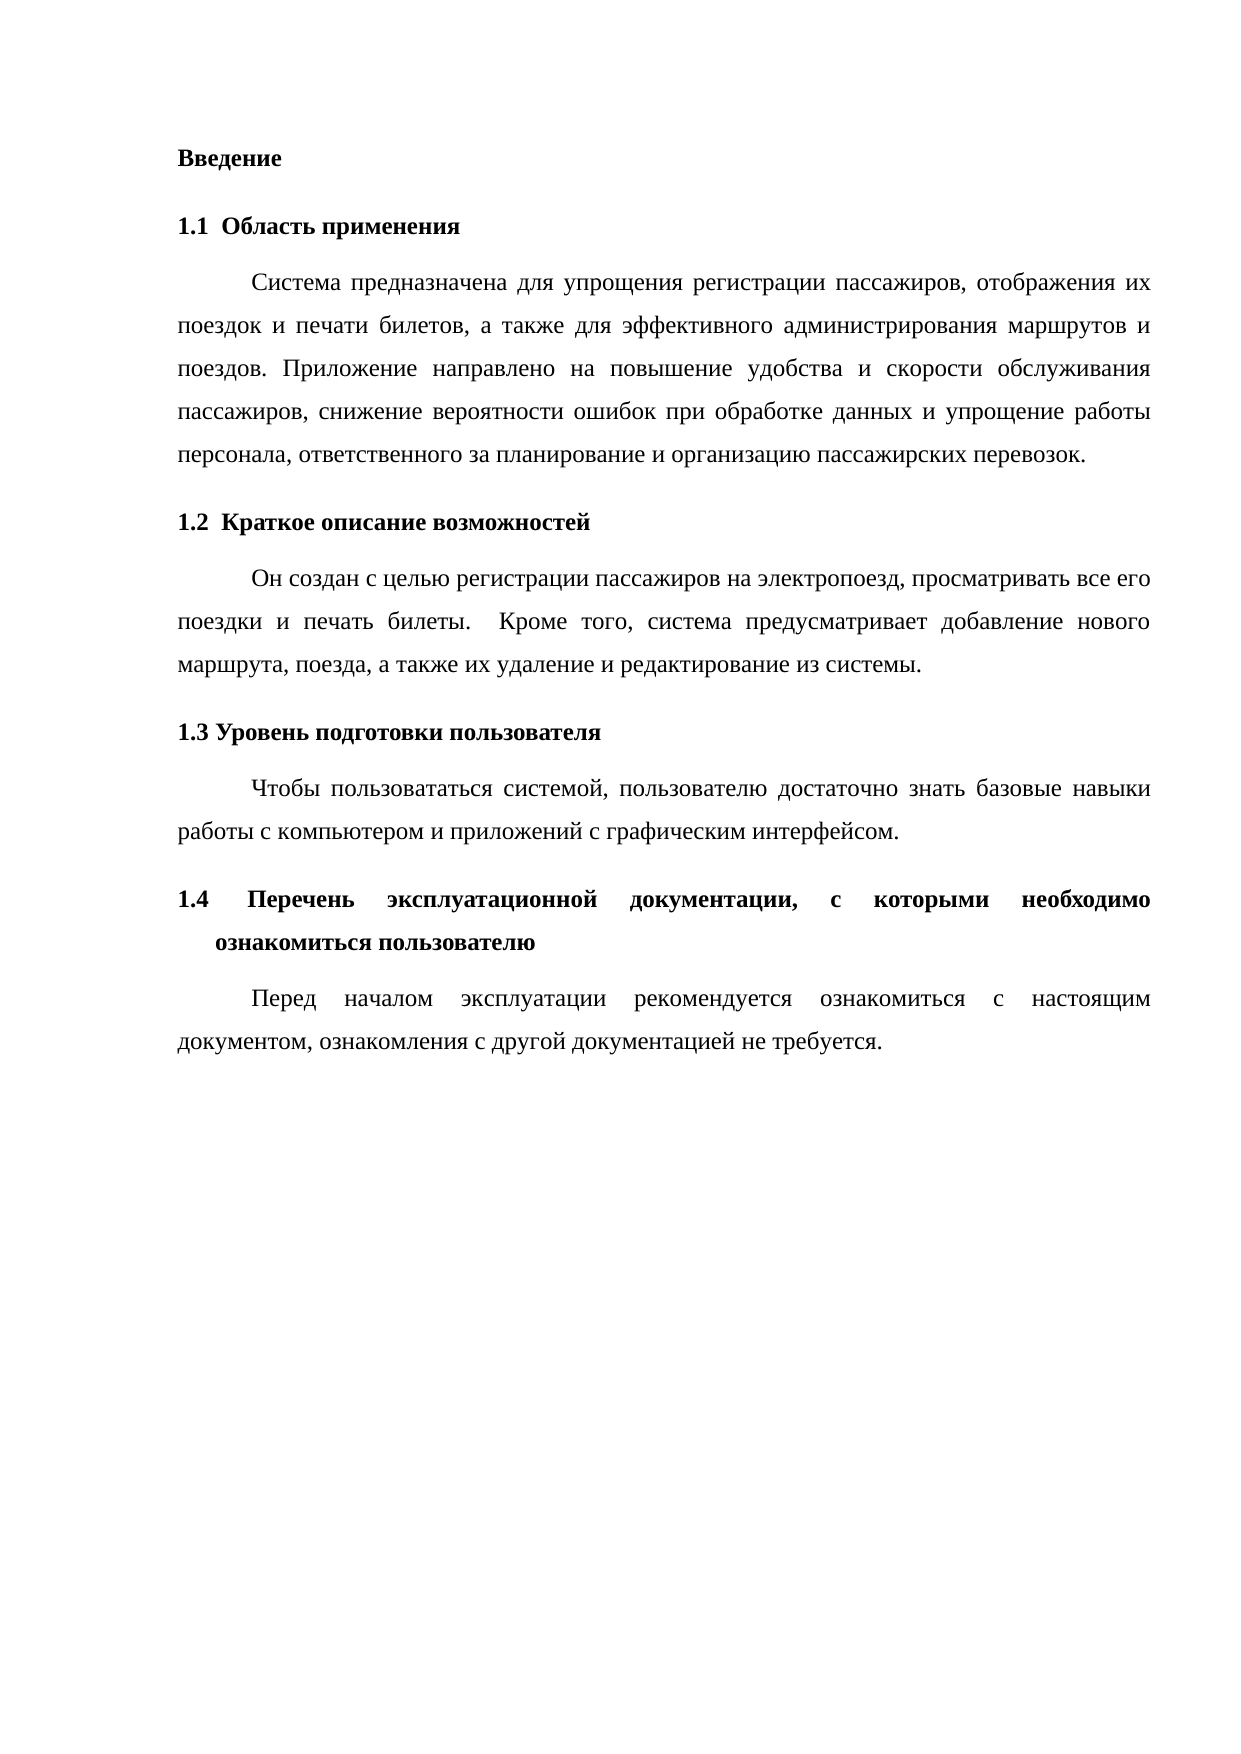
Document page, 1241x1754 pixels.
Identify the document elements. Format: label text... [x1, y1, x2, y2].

subtitle Краткое описание возможностей [177, 507, 1152, 536]
subtitle 1.3 Уровень подготовки пользователя [177, 717, 1152, 746]
subtitle Перечень эксплуатационной документации, с которыми необходимо ознакомиться пользователю [177, 884, 1152, 956]
text Чтобы пользовататься системой, пользователю достаточно знать базовые навыки работы с компьютером и приложений с графическим интерфейсом. [177, 773, 1152, 845]
text Он создан с целью регистрации пассажиров на электропоезд, просматривать все его поездки и печать билеты. Кроме того, система предусматривает добавление нового маршрута, поезда, а также их удаление и редактирование из системы. [177, 563, 1152, 678]
text Система предназначена для упрощения регистрации пассажиров, отображения их поездок и печати билетов, а также для эффективного администрирования маршрутов и поездов. Приложение направлено на повышение удобства и скорости обслуживания пассажиров, снижение вероятности ошибок при обработке данных и упрощение работы персонала, ответственного за планирование и организацию пассажирских перевозок. [177, 267, 1152, 468]
subtitle Введение [177, 143, 1152, 172]
subtitle Область применения [177, 211, 1152, 240]
text Перед началом эксплуатации рекомендуется ознакомиться с настоящим документом, ознакомления с другой документацией не требуется. [177, 983, 1152, 1055]
